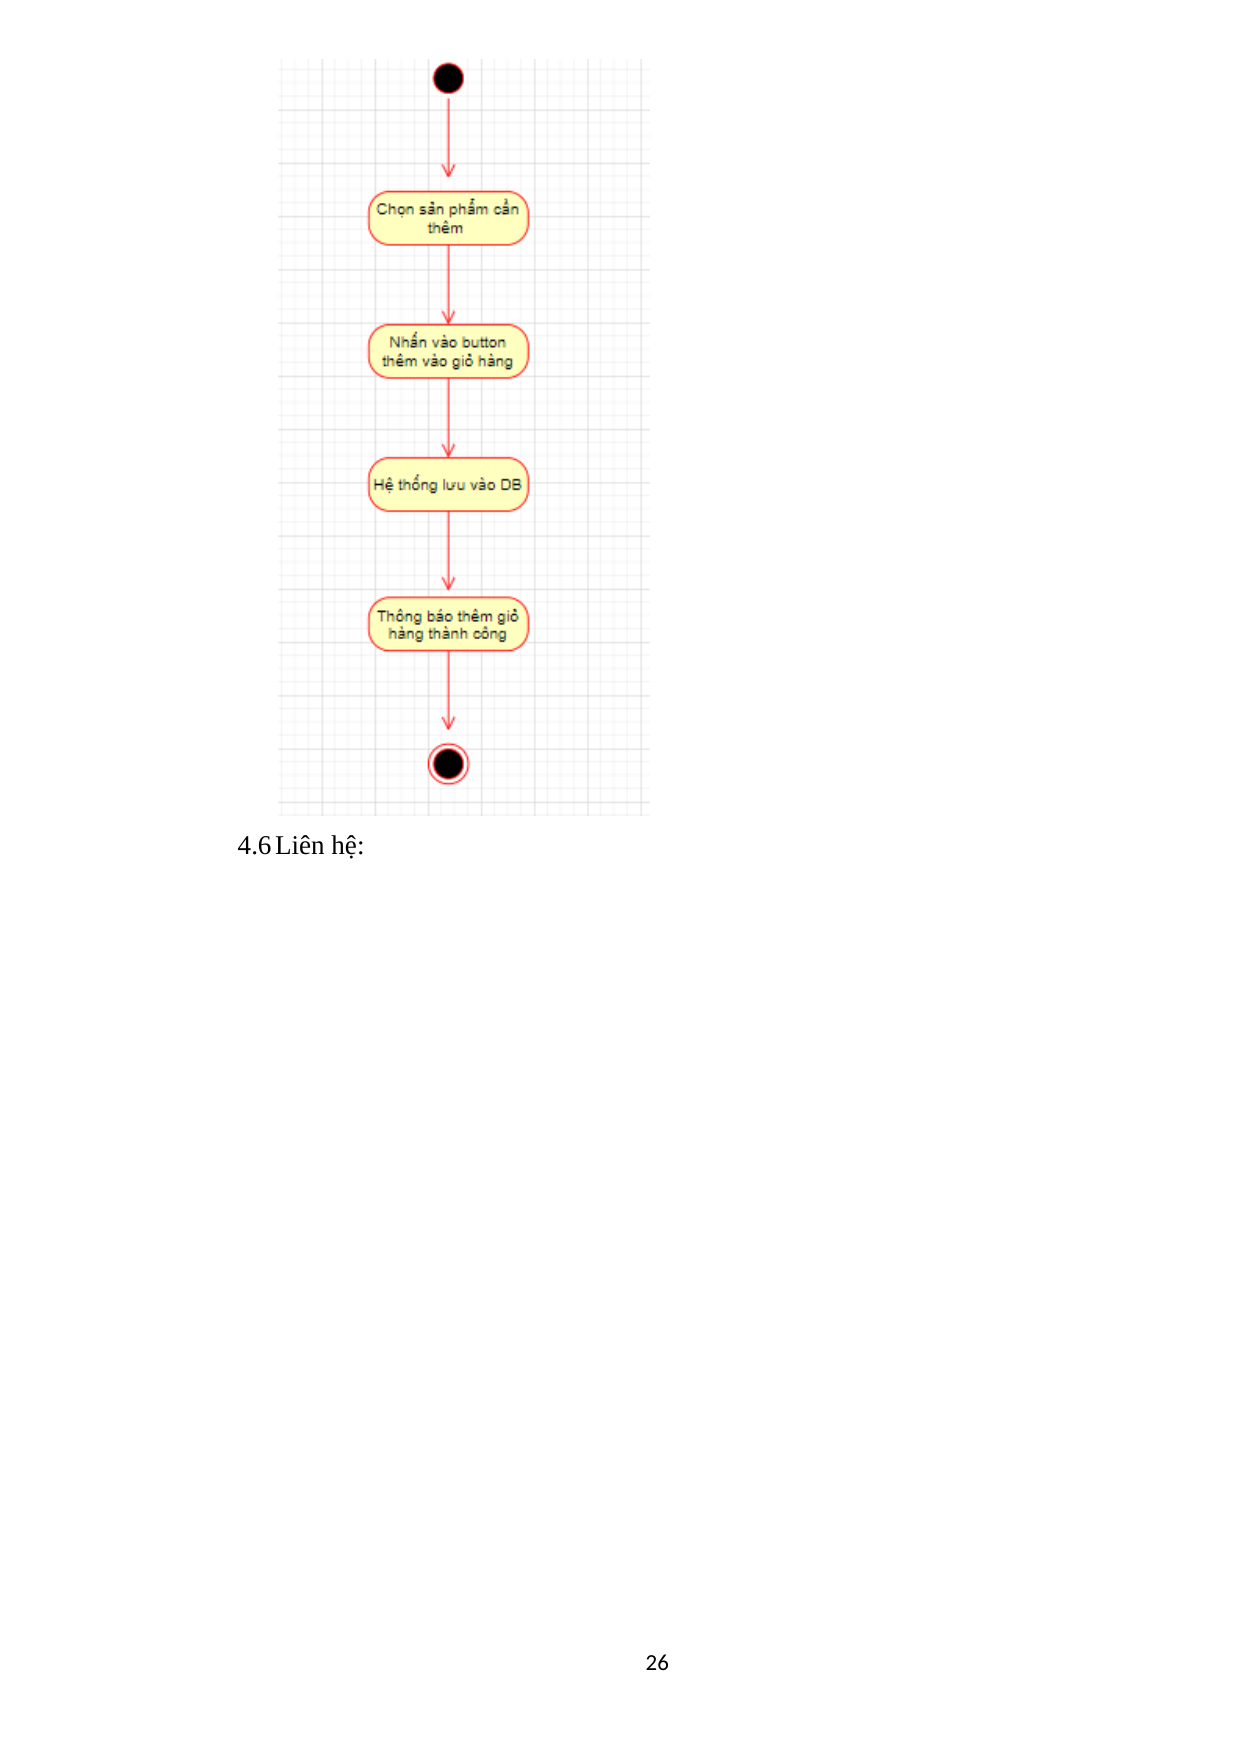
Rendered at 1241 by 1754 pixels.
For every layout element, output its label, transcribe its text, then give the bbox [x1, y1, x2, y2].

picture [278, 59, 650, 816]
list Liên hệ: [237, 829, 1152, 860]
